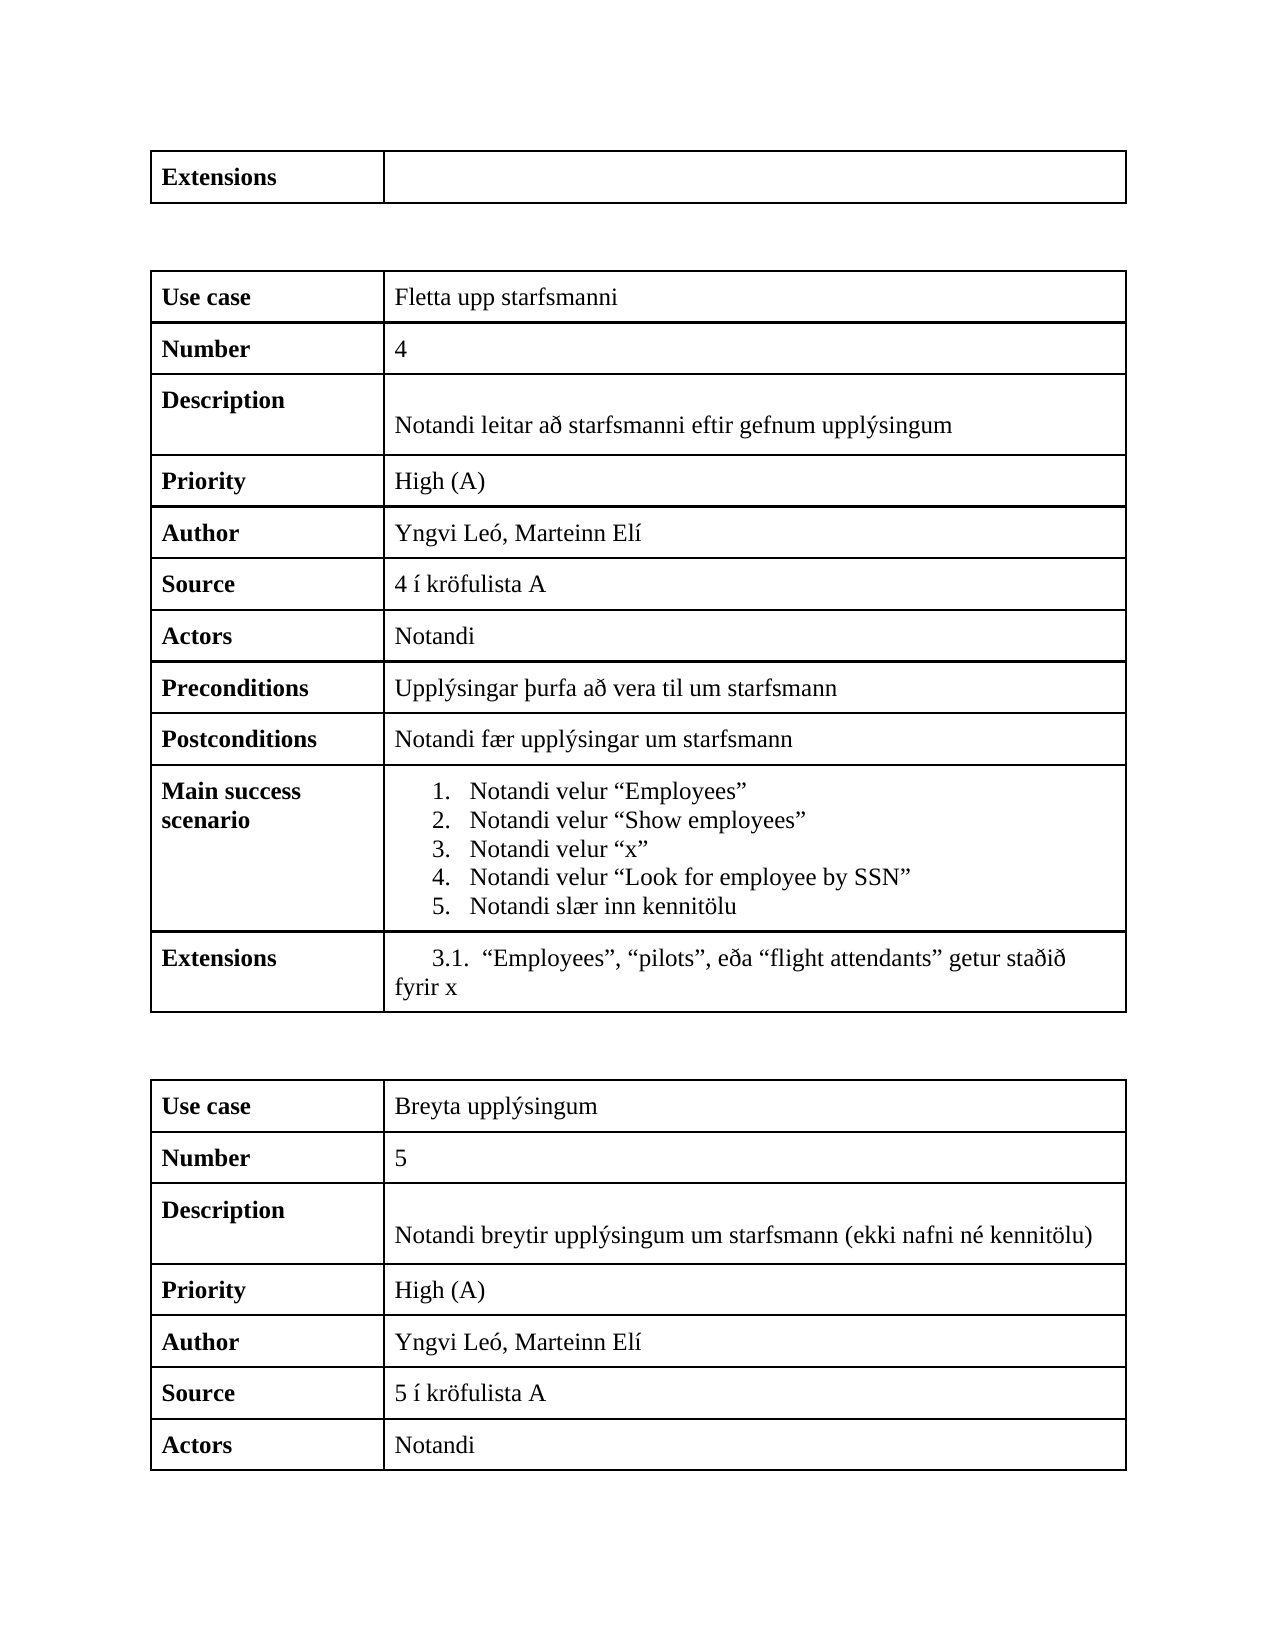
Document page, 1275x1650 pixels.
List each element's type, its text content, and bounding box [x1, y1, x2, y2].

table_cell Actors [152, 611, 383, 660]
table_cell Notandi [385, 611, 1125, 660]
table_cell Description [152, 1184, 383, 1263]
table_header Use case [152, 272, 383, 321]
table_cell Priority [152, 1265, 383, 1314]
table_cell Postconditions [152, 714, 383, 764]
table_cell Author [152, 1316, 383, 1366]
table_cell 3.1. “Employees”, “pilots”, eða “flight attendants” getur staðið fyrir x [385, 933, 1125, 1011]
table_cell Notandi breytir upplýsingum um starfsmann (ekki nafni né kennitölu) [385, 1184, 1125, 1263]
table_cell Author [152, 508, 383, 557]
table_cell High (A) [385, 456, 1125, 505]
table_cell High (A) [385, 1265, 1125, 1314]
table_cell Yngvi Leó, Marteinn Elí [385, 508, 1125, 557]
table_cell Number [152, 324, 383, 373]
table_cell Notandi velur “Employees” Notandi velur “Show employees” Notandi velur “x” Notandi velur “Look for employee by SSN” Notandi slær inn kennitölu [385, 766, 1125, 930]
table_cell Upplýsingar þurfa að vera til um starfsmann [385, 663, 1125, 712]
table_cell Priority [152, 456, 383, 505]
table_header Use case [152, 1081, 383, 1131]
table_cell 4 í kröfulista A [385, 559, 1125, 609]
table_cell Description [152, 375, 383, 454]
table_header Fletta upp starfsmanni [385, 272, 1125, 321]
table_cell Notandi fær upplýsingar um starfsmann [385, 714, 1125, 764]
table_cell Actors [152, 1420, 383, 1469]
table_cell 5 í kröfulista A [385, 1368, 1125, 1418]
table_cell Source [152, 559, 383, 609]
table_cell Extensions [152, 933, 383, 1011]
table_cell Notandi leitar að starfsmanni eftir gefnum upplýsingum [385, 375, 1125, 454]
table_cell 5 [385, 1133, 1125, 1182]
table_cell Yngvi Leó, Marteinn Elí [385, 1316, 1125, 1366]
table_cell [385, 152, 1125, 202]
table_cell Preconditions [152, 663, 383, 712]
table_cell 4 [385, 324, 1125, 373]
table_cell Number [152, 1133, 383, 1182]
table_cell Extensions [152, 152, 383, 202]
table_cell Source [152, 1368, 383, 1418]
table_cell Notandi [385, 1420, 1125, 1469]
table_cell Main success scenario [152, 766, 383, 930]
table_header Breyta upplýsingum [385, 1081, 1125, 1131]
